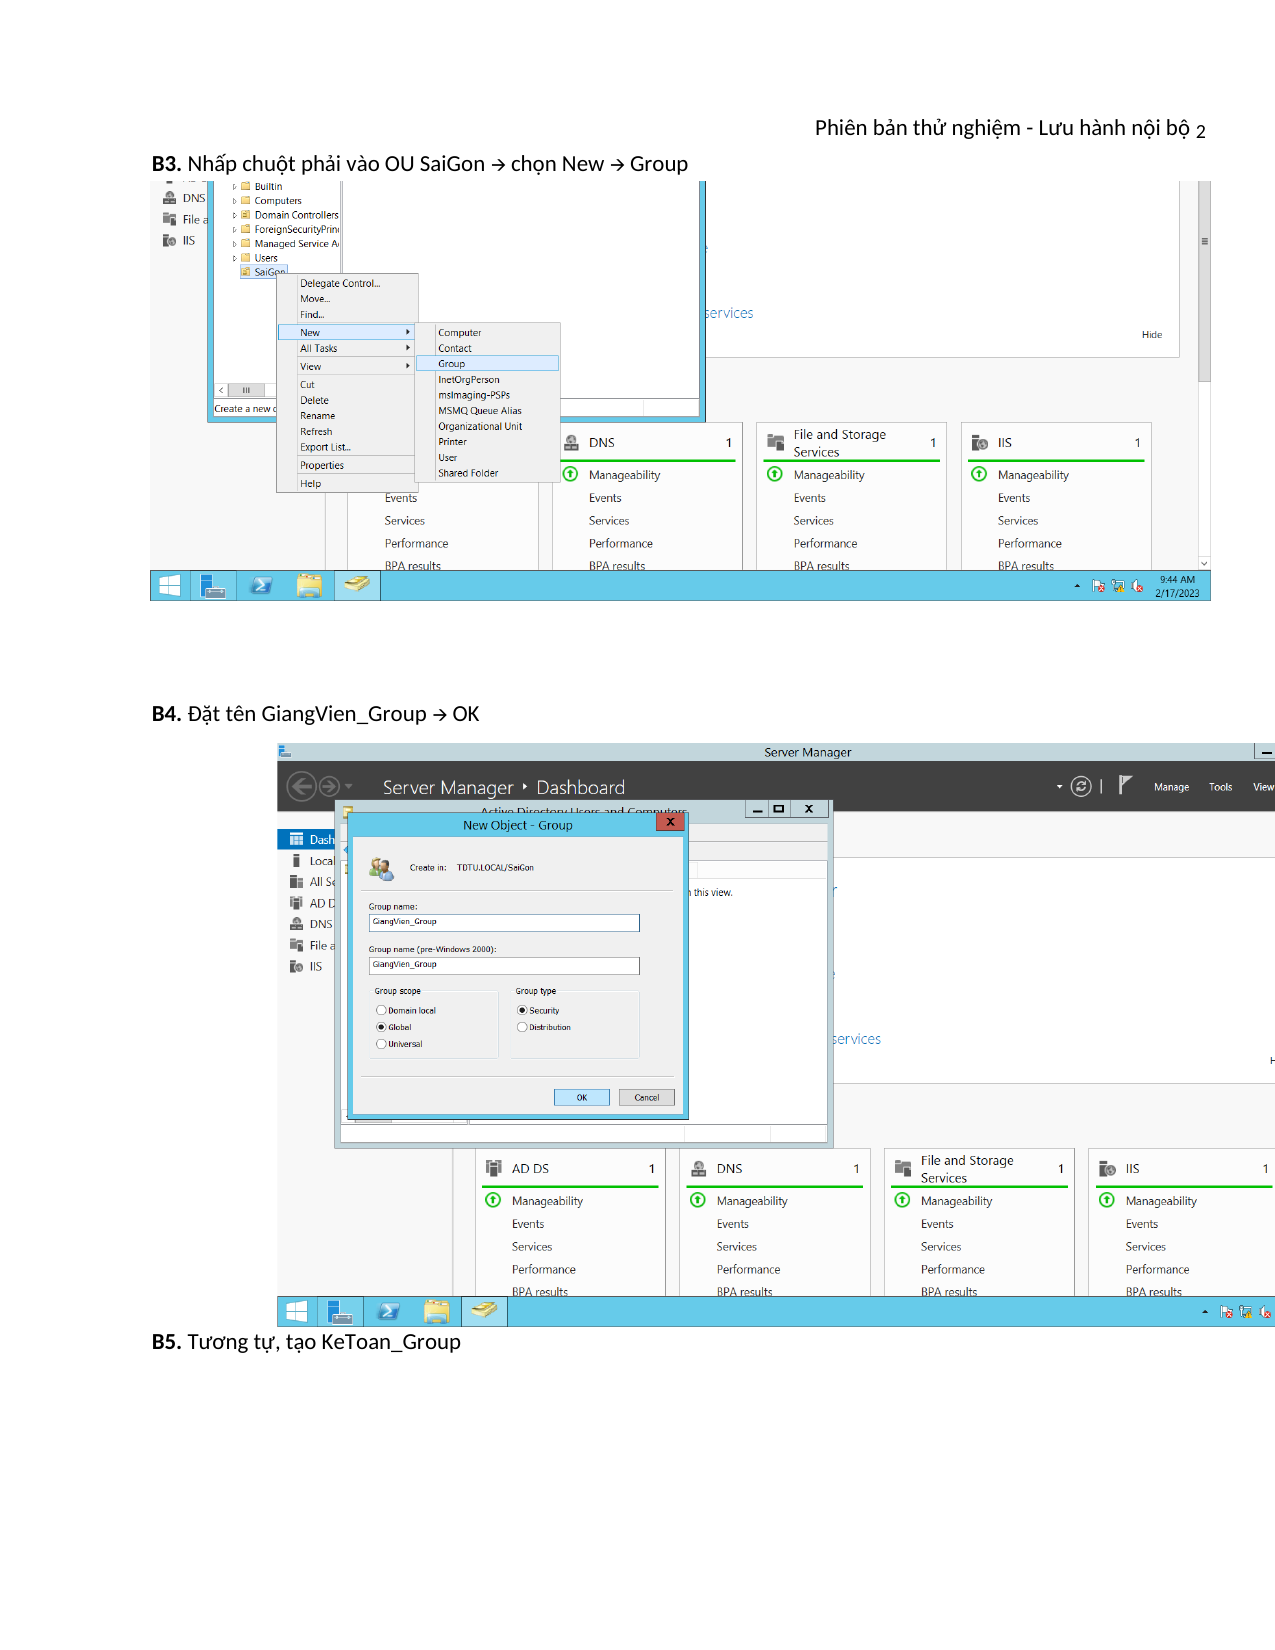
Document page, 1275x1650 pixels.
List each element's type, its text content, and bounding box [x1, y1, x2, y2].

text Phiên bản thử nghiệm - Lưu hành nội bộ 2 [150, 101, 1206, 143]
text B4. Đặt tên GiangVien_Group 🡪 OK [150, 601, 1121, 733]
picture [150, 181, 1211, 601]
picture [277, 743, 1275, 1327]
text B5. Tương tự, tạo KeToan_Group [152, 1327, 1211, 1355]
text B3. Nhấp chuột phải vào OU SaiGon 🡪 chọn New 🡪 Group [152, 143, 1211, 181]
